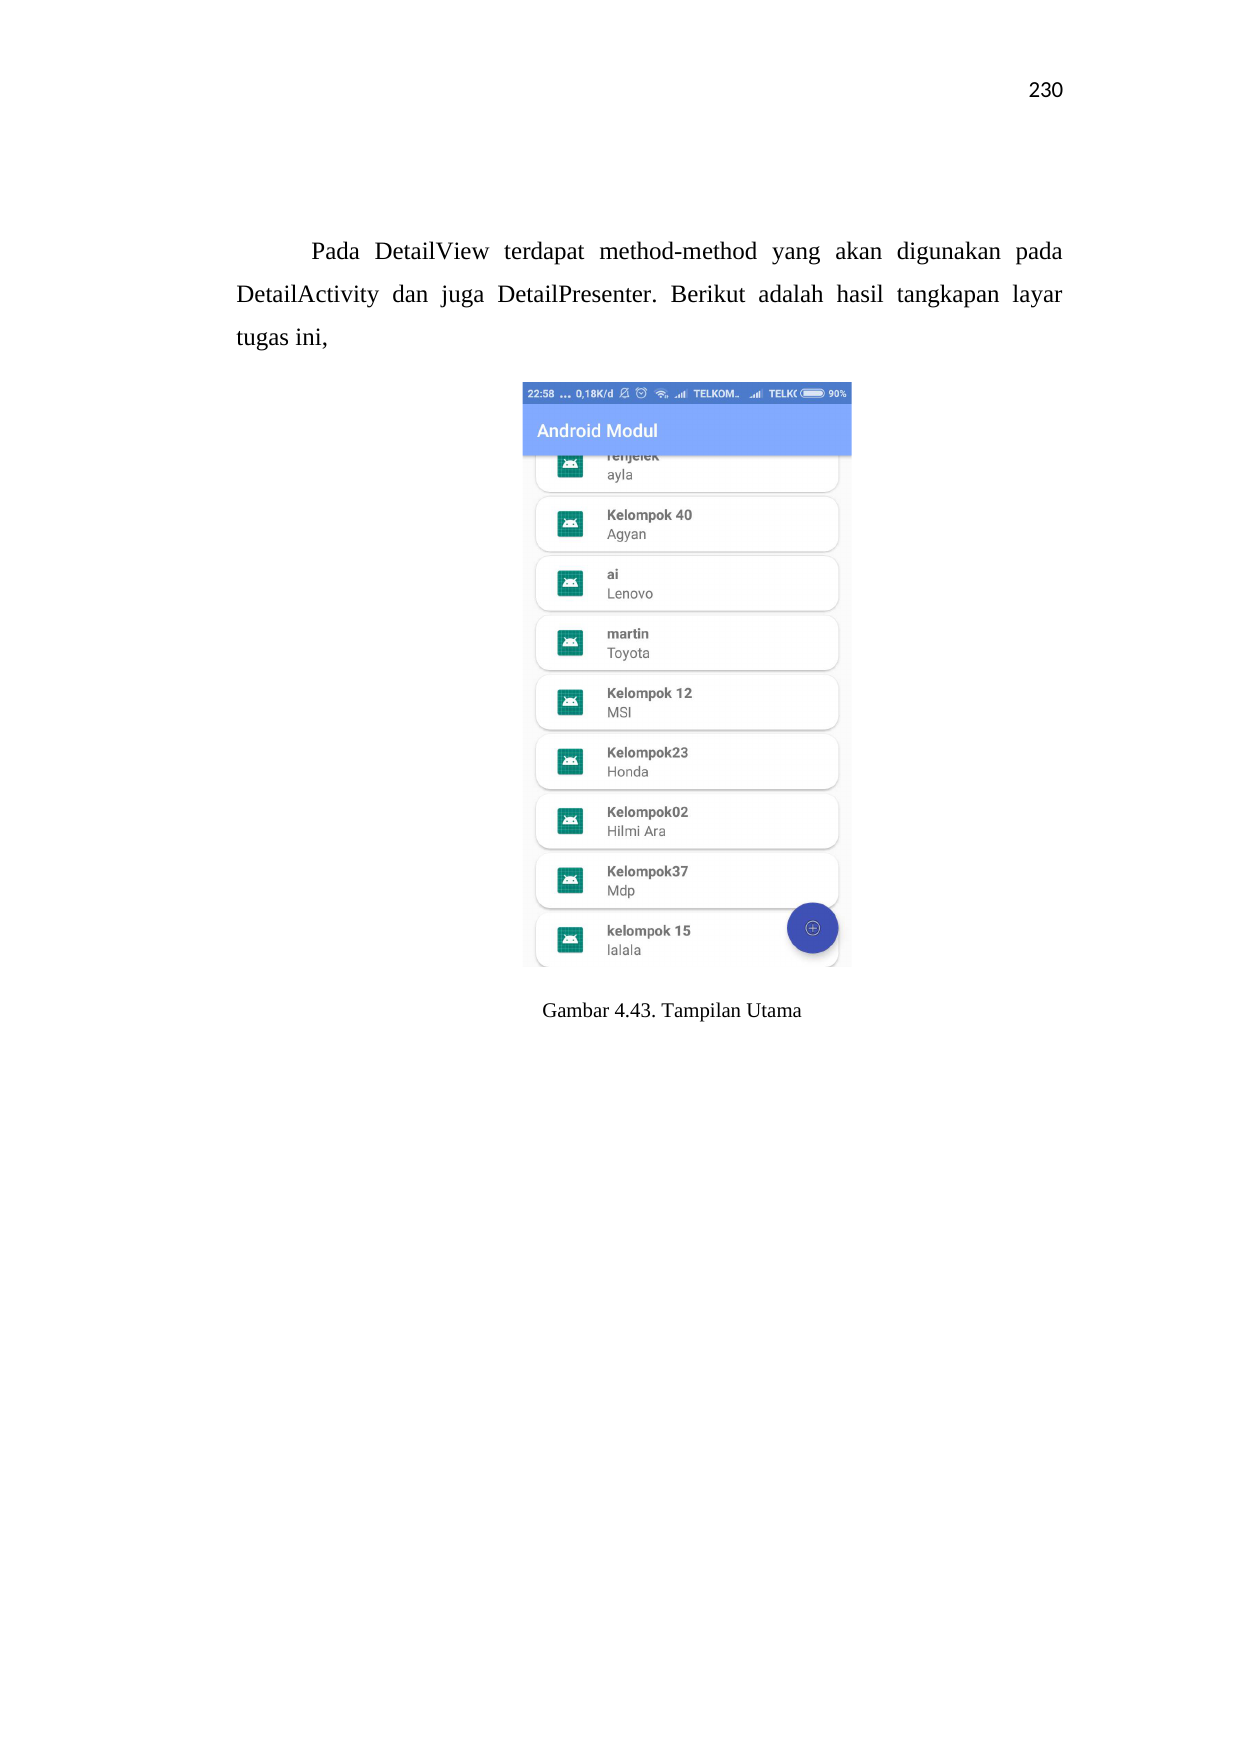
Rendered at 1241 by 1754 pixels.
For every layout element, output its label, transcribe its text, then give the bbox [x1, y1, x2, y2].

picture [522, 382, 852, 967]
text Gambar 4.43. Tampilan Utama [281, 998, 1063, 1022]
text Pada DetailView terdapat method-method yang akan digunakan pada DetailActivity dan juga DetailPresenter. Berikut adalah hasil tangkapan layar tugas ini, [236, 236, 1063, 351]
